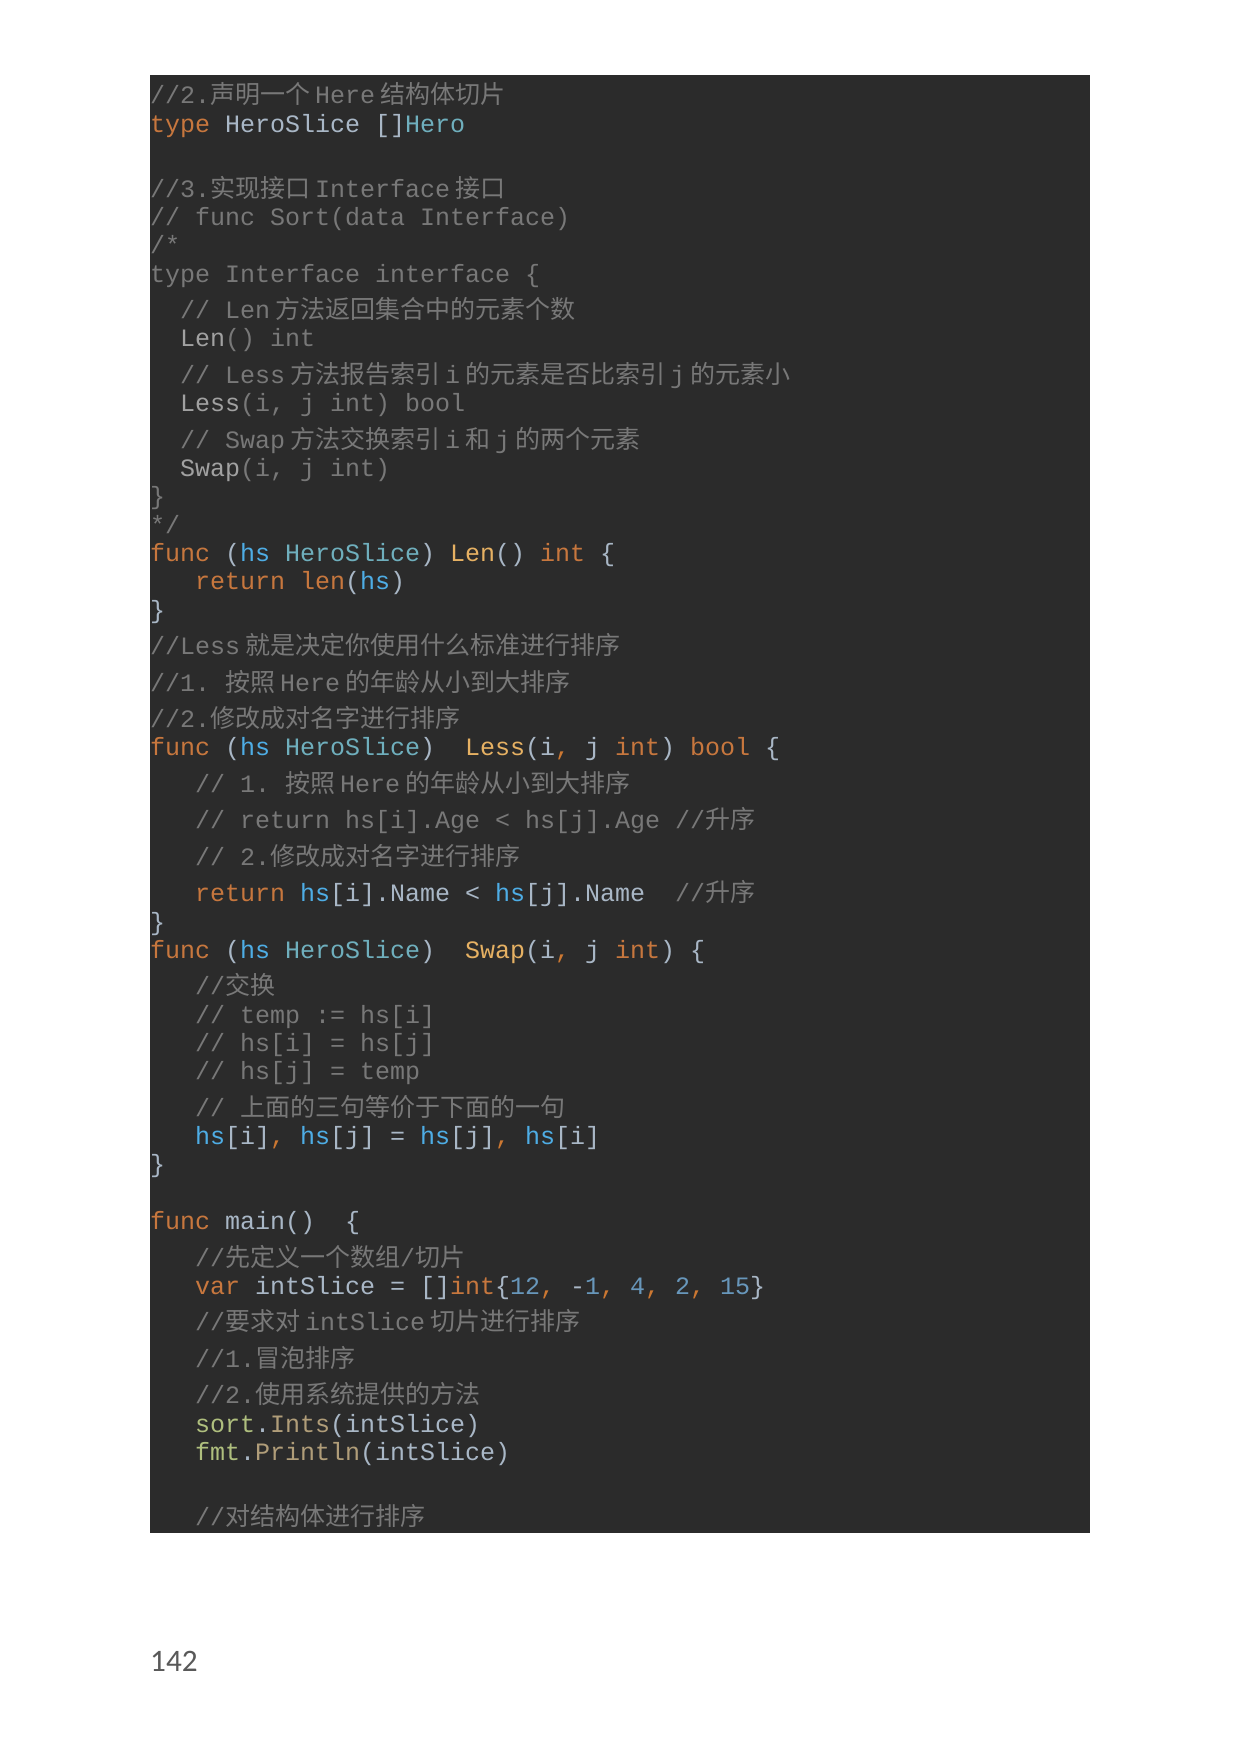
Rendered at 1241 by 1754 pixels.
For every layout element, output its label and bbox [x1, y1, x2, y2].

text [150, 75, 1090, 1533]
